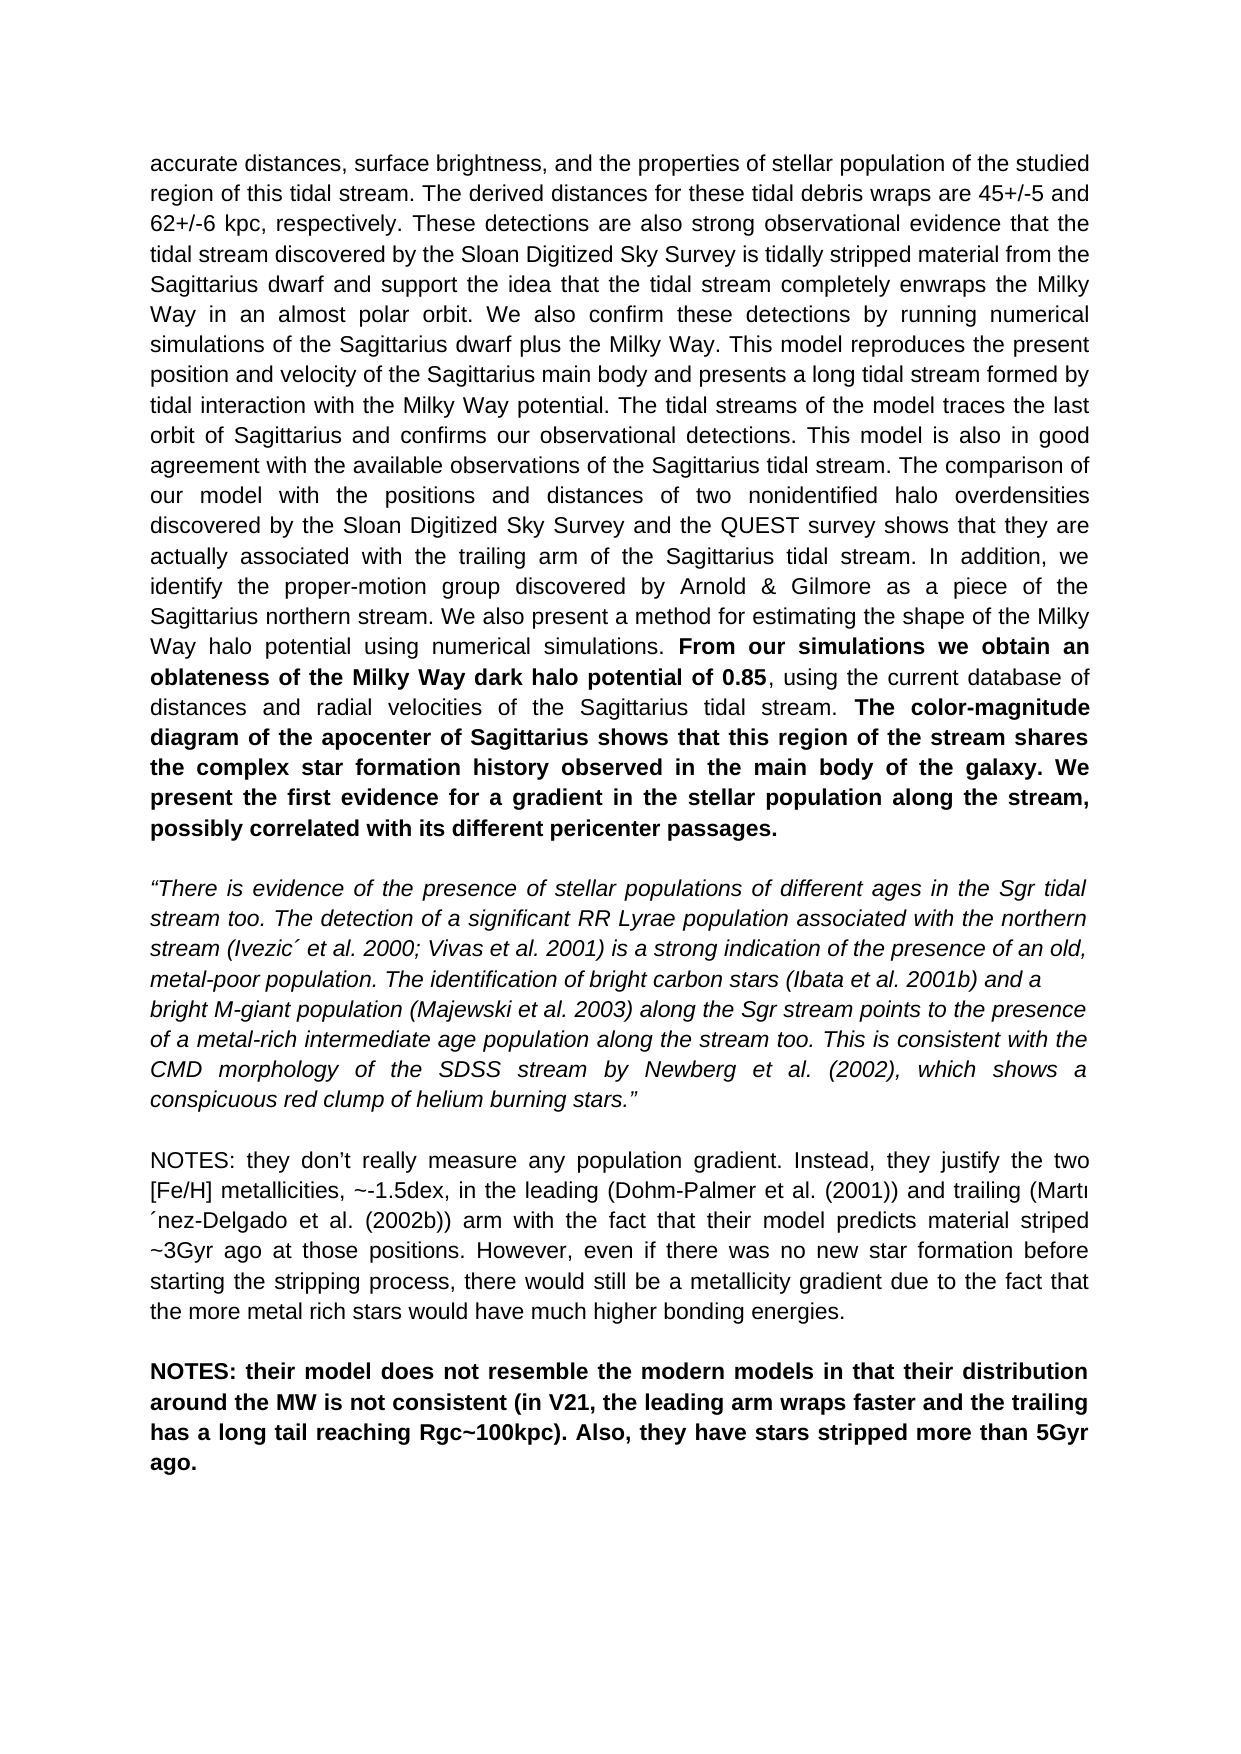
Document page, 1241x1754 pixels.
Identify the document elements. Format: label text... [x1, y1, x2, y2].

text bright M-giant population (Majewski et al. 2003) along the Sgr stream points to the presence of a metal-rich intermediate age population along the stream too. This is consistent with the CMD morphology of the SDSS stream by Newberg et al. (2002), which shows a conspicuous red clump of helium burning stars.” [150, 996, 1090, 1113]
text “There is evidence of the presence of stellar populations of different ages in the Sgr tidal stream too. The detection of a significant RR Lyrae population associated with the northern stream (Ivezic´ et al. 2000; Vivas et al. 2001) is a strong indication of the presence of an old, metal-poor population. The identification of bright carbon stars (Ibata et al. 2001b) and a [150, 875, 1090, 992]
text NOTES: they don’t really measure any population gradient. Instead, they justify the two [Fe/H] metallicities, ~-1.5dex, in the leading (Dohm-Palmer et al. (2001)) and trailing (Martı´nez-Delgado et al. (2002b)) arm with the fact that their model predicts material striped ~3Gyr ago at those positions. However, even if there was no new star formation before starting the stripping process, there would still be a metallicity gradient due to the fact that the more metal rich stars would have much higher bonding energies. [150, 1147, 1090, 1324]
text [150, 150, 1090, 841]
text NOTES: their model does not resemble the modern models in that their distribution around the MW is not consistent (in V21, the leading arm wraps faster and the trailing has a long tail reaching Rgc~100kpc). Also, they have stars stripped more than 5Gyr ago. [150, 1358, 1090, 1475]
